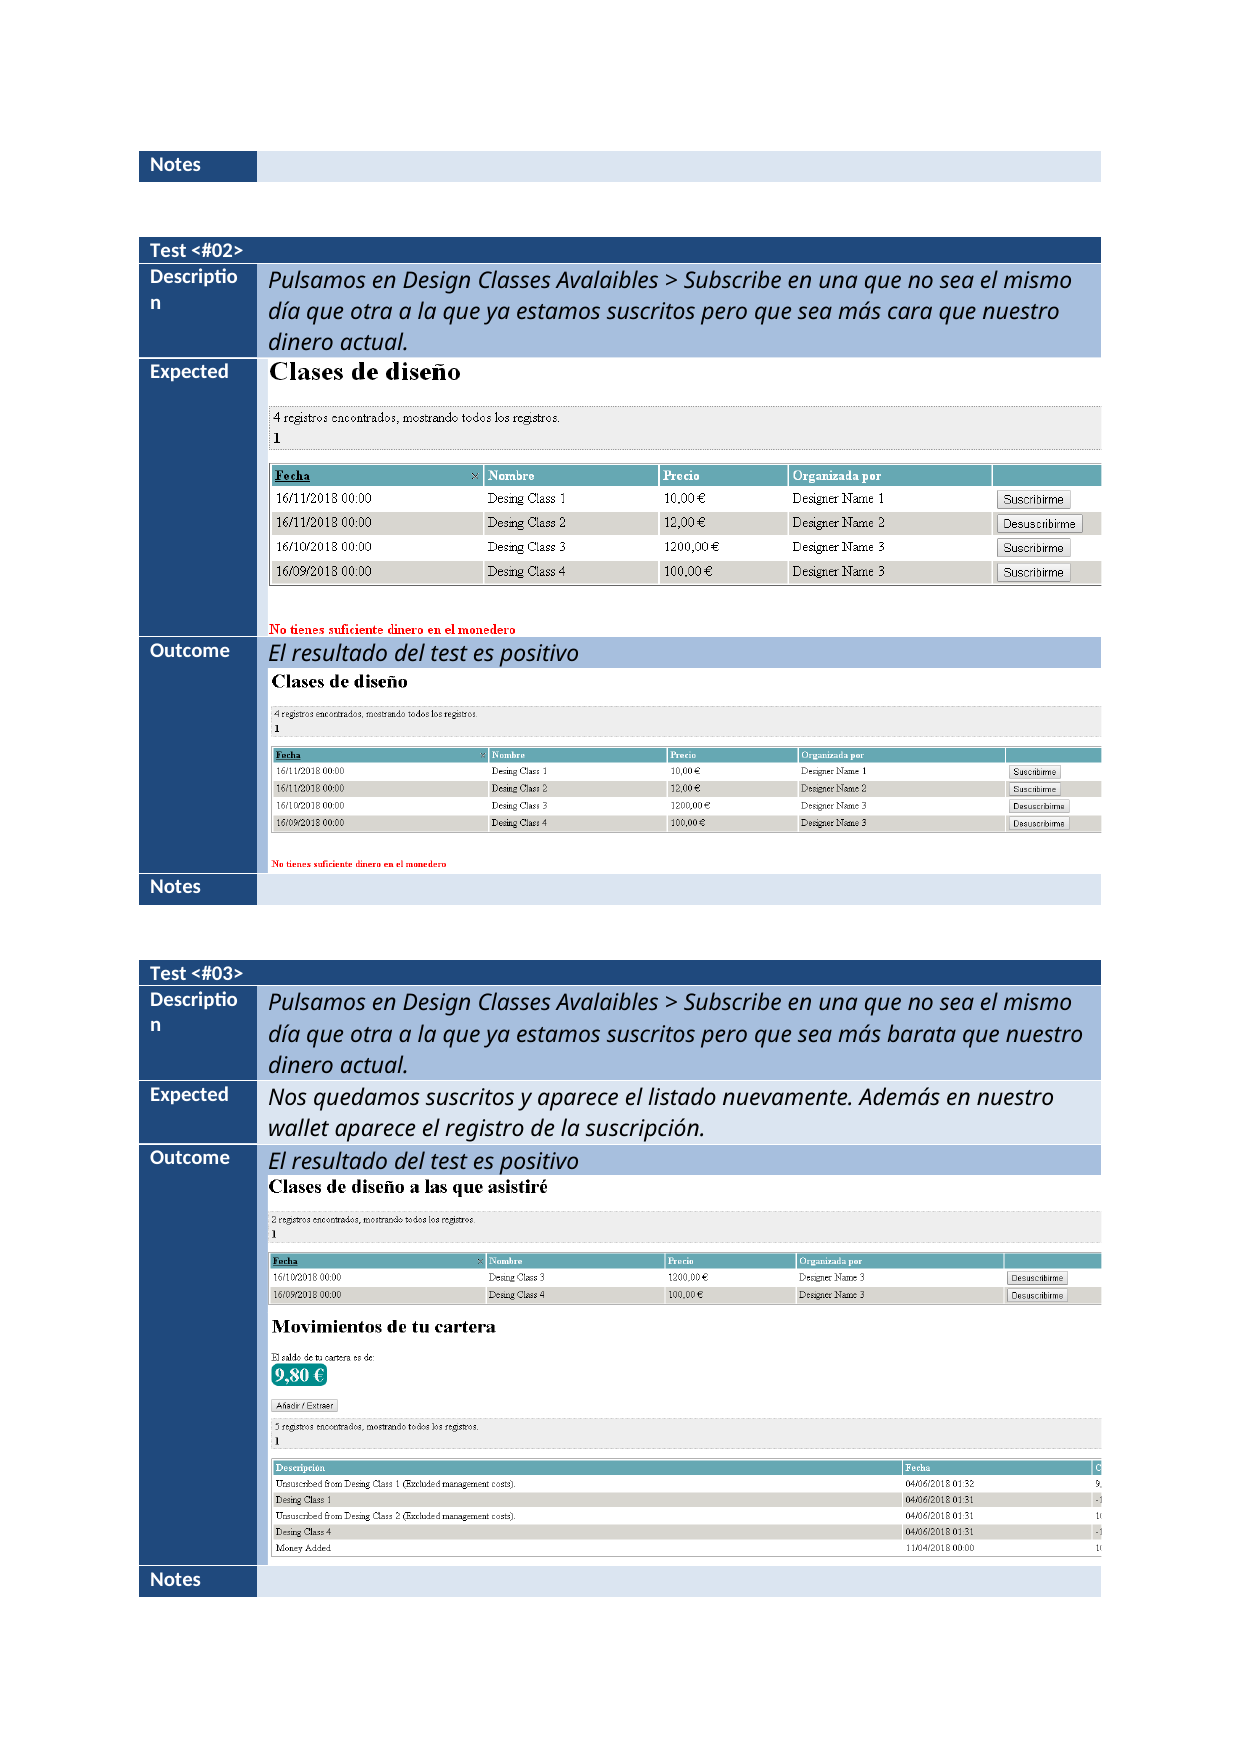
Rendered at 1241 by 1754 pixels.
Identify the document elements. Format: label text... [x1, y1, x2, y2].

table_cell [257, 874, 1101, 905]
picture [267, 1175, 1102, 1565]
picture [267, 668, 1102, 873]
table_cell Notes [139, 151, 257, 182]
table_cell Expected [139, 1081, 257, 1143]
table_cell Notes [139, 874, 257, 905]
table_cell Notes [139, 1566, 257, 1597]
table_cell El resultado del test es positivo [257, 1145, 1101, 1565]
picture [267, 358, 1102, 636]
table_cell Expected [139, 359, 257, 636]
table_cell Pulsamos en Design Classes Avalaibles > Subscribe en una que no sea el mismo día que otra a la que ya estamos suscritos pero que sea más barata que nuestro dinero actual. [257, 986, 1101, 1080]
table_cell Outcome [139, 1145, 257, 1565]
table_cell [257, 1566, 1101, 1597]
table_cell El resultado del test es positivo [257, 637, 1101, 873]
table_cell [257, 359, 267, 636]
table_cell [257, 151, 1101, 182]
table_cell Nos quedamos suscritos y aparece el listado nuevamente. Además en nuestro wallet aparece el registro de la suscripción. [257, 1081, 1101, 1143]
table_header Test <#02> [139, 237, 1101, 263]
table_cell Pulsamos en Design Classes Avalaibles > Subscribe en una que no sea el mismo día que otra a la que ya estamos suscritos pero que sea más cara que nuestro dinero actual. [257, 264, 1101, 357]
table_cell Description [139, 264, 257, 357]
table_header Test <#03> [139, 960, 1101, 985]
table_cell Description [139, 986, 257, 1080]
table_cell Outcome [139, 637, 257, 873]
